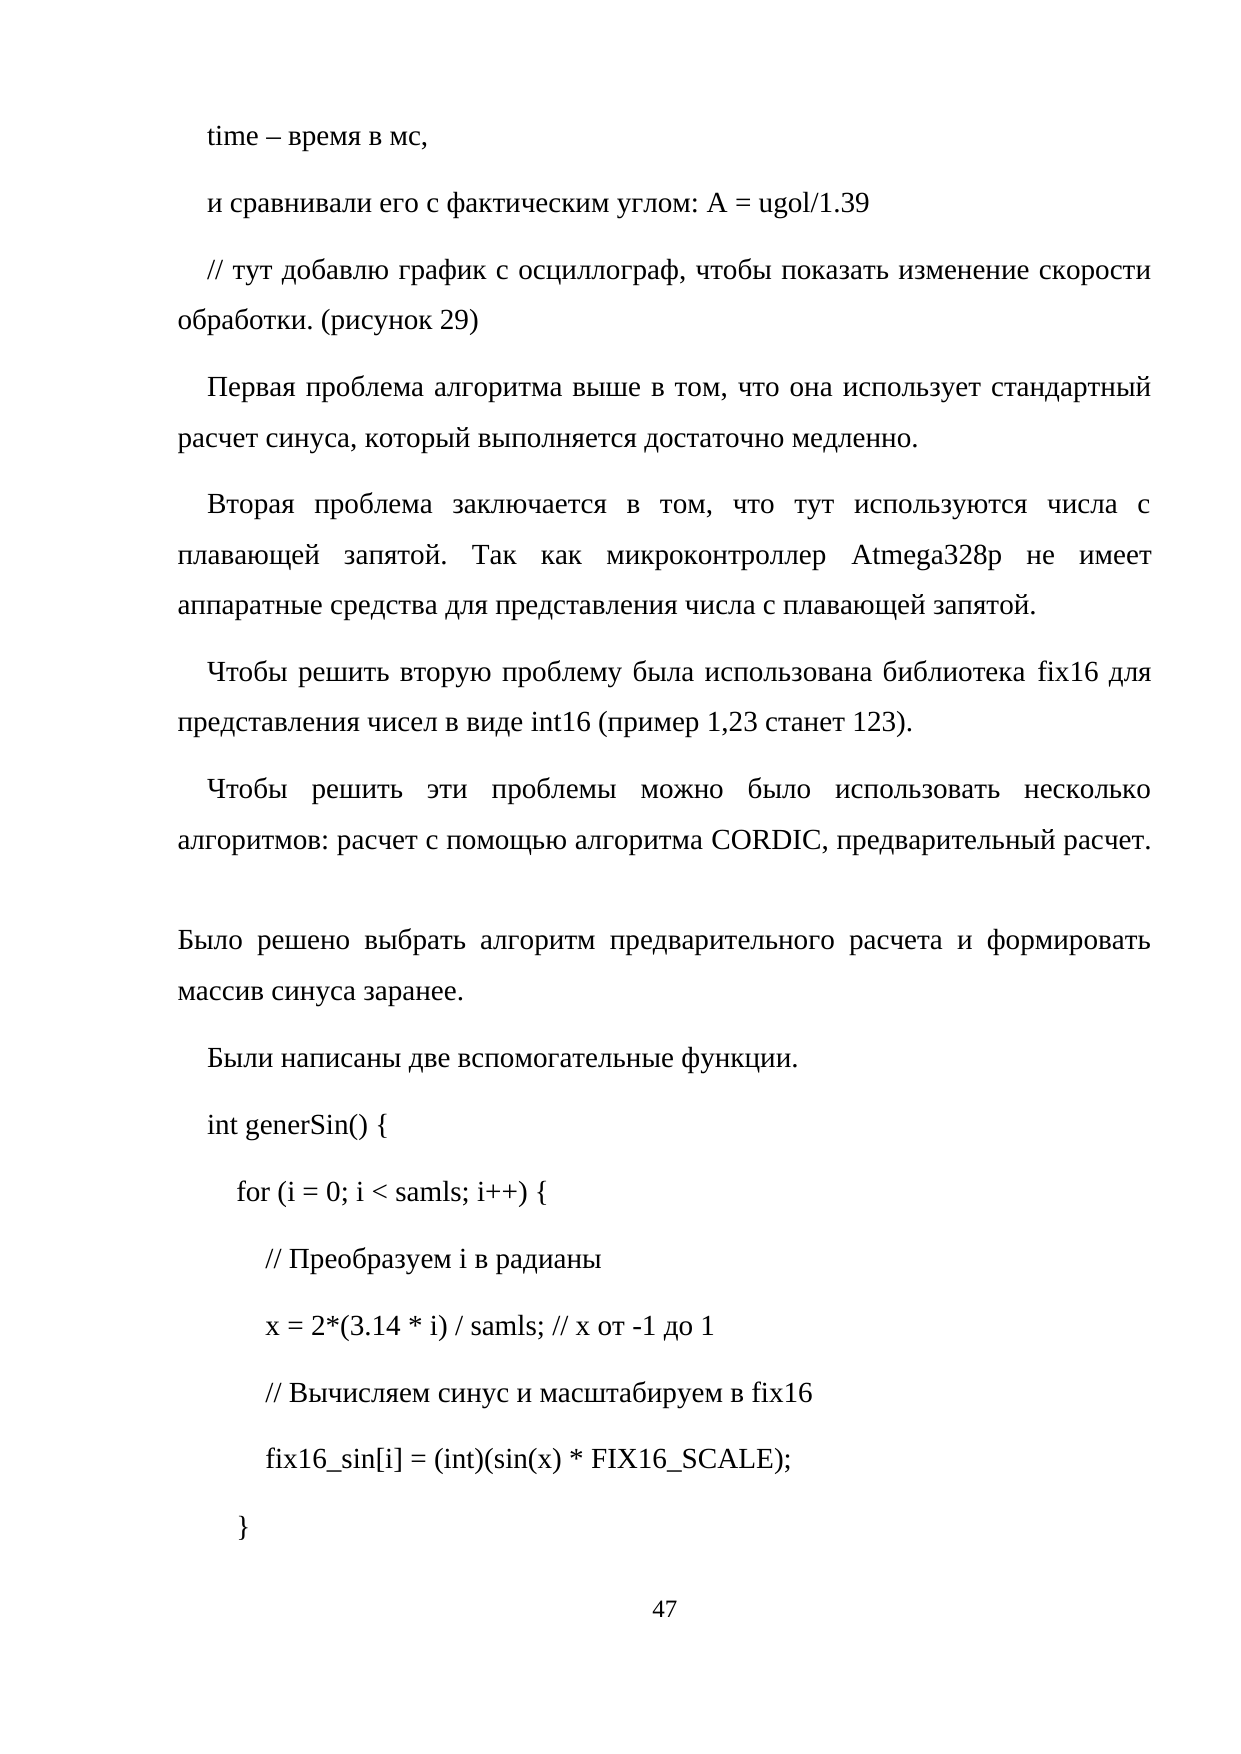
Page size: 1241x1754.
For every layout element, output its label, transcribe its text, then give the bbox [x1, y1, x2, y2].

text Чтобы решить вторую проблему была использована библиотека fix16 для представления чисел в виде int16 (пример 1,23 станет 123). [177, 654, 1152, 738]
text int generSin() { [177, 1107, 1152, 1140]
text Чтобы решить эти проблемы можно было использовать несколько алгоритмов: расчет с помощью алгоритма CORDIC, предварительный расчет. Было решено выбрать алгоритм предварительного расчета и формировать массив синуса заранее. [177, 772, 1152, 1006]
text // тут добавлю график с осциллограф, чтобы показать изменение скорости обработки. (рисунок 29) [177, 252, 1152, 336]
text } [177, 1509, 1152, 1542]
text time – время в мс, [177, 118, 1152, 152]
text Были написаны две вспомогательные функции. [177, 1040, 1152, 1073]
text Вторая проблема заключается в том, что тут используются числа с плавающей запятой. Так как микроконтроллер Atmega328p не имеет аппаратные средства для представления числа с плавающей запятой. [177, 487, 1152, 621]
text fix16_sin[i] = (int)(sin(x) * FIX16_SCALE); [177, 1442, 1152, 1475]
text Первая проблема алгоритма выше в том, что она использует стандартный расчет синуса, который выполняется достаточно медленно. [177, 369, 1152, 453]
text x = 2*(3.14 * i) / samls; // x от -1 до 1 [177, 1308, 1152, 1341]
text // Преобразуем i в радианы [177, 1241, 1152, 1274]
text и сравнивали его с фактическим углом: A = ugol/1.39 [177, 185, 1152, 219]
text for (i = 0; i < samls; i++) { [177, 1174, 1152, 1207]
text // Вычисляем синус и масштабируем в fix16 [177, 1375, 1152, 1408]
